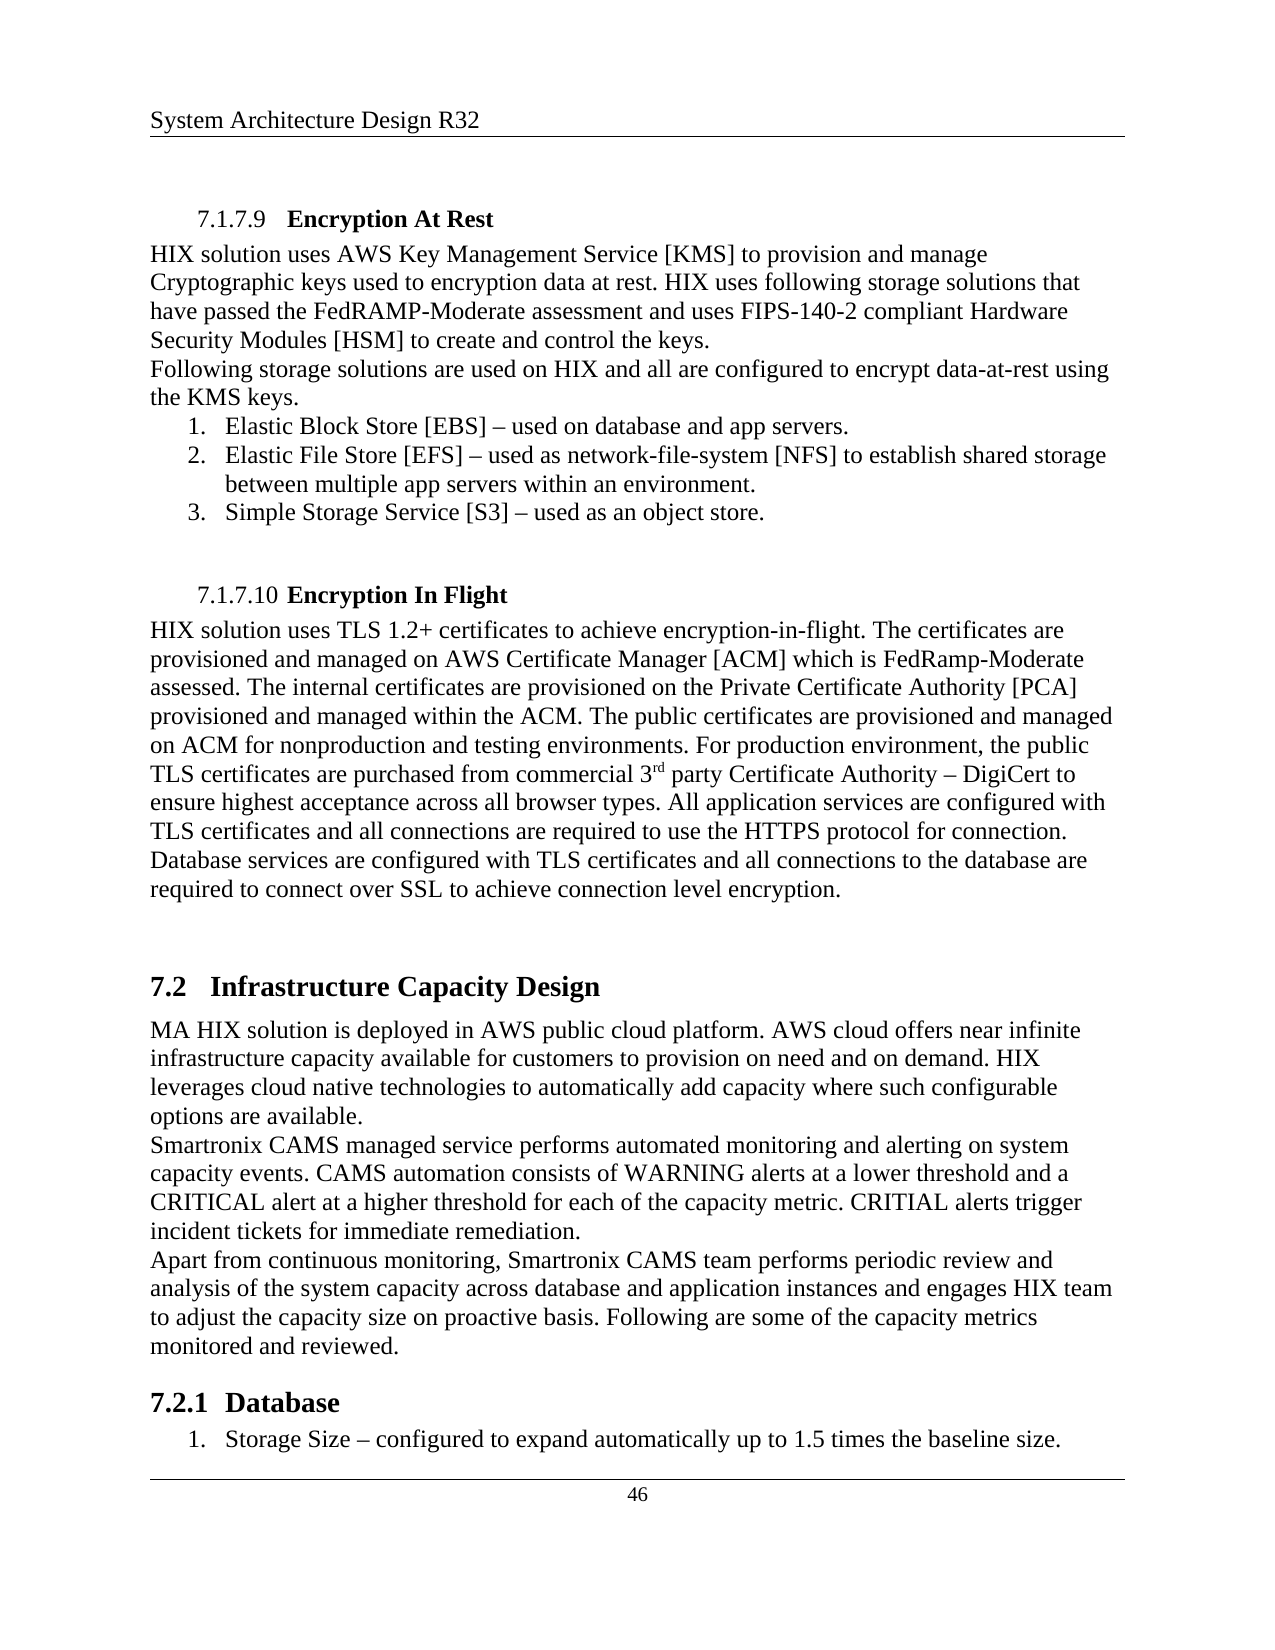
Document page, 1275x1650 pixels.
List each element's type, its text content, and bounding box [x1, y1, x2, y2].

list Simple Storage Service [S3] – used as an object store. [187, 497, 1125, 526]
subtitle Encryption In Flight [197, 580, 1125, 609]
text HIX solution uses TLS 1.2+ certificates to achieve encryption-in-flight. The certificates are provisioned and managed on AWS Certificate Manager [ACM] which is FedRamp-Moderate assessed. The internal certificates are provisioned on the Private Certificate Authority [PCA] provisioned and managed within the ACM. The public certificates are provisioned and managed on ACM for nonproduction and testing environments. For production environment, the public TLS certificates are purchased from commercial 3rd party Certificate Authority – DigiCert to ensure highest acceptance across all browser types. All application services are configured with TLS certificates and all connections are required to use the HTTPS protocol for connection. [150, 615, 1125, 845]
list Storage Size – configured to expand automatically up to 1.5 times the baseline size. [187, 1424, 1125, 1453]
subtitle Encryption At Rest [197, 204, 1125, 232]
text Following storage solutions are used on HIX and all are configured to encrypt data-at-rest using the KMS keys. [150, 354, 1125, 411]
text MA HIX solution is deployed in AWS public cloud platform. AWS cloud offers near infinite infrastructure capacity available for customers to provision on need and on demand. HIX leverages cloud native technologies to automatically add capacity where such configurable options are available. [150, 1015, 1125, 1130]
text Smartronix CAMS managed service performs automated monitoring and alerting on system capacity events. CAMS automation consists of WARNING alerts at a lower threshold and a CRITICAL alert at a higher threshold for each of the capacity metric. CRITIAL alerts trigger incident tickets for immediate remediation. [150, 1130, 1125, 1245]
text Apart from continuous monitoring, Smartronix CAMS team performs periodic review and analysis of the system capacity across database and application instances and engages HIX team to adjust the capacity size on proactive basis. Following are some of the capacity metrics monitored and reviewed. [150, 1245, 1125, 1360]
list Elastic Block Store [EBS] – used on database and app servers. [187, 411, 1125, 440]
text Database services are configured with TLS certificates and all connections to the database are required to connect over SSL to achieve connection level encryption. [150, 845, 1125, 902]
subtitle Infrastructure Capacity Design [150, 969, 1125, 1002]
subtitle Database [150, 1385, 1125, 1418]
list Elastic File Store [EFS] – used as network-file-system [NFS] to establish shared storage between multiple app servers within an environment. [187, 440, 1125, 497]
text HIX solution uses AWS Key Management Service [KMS] to provision and manage Cryptographic keys used to encryption data at rest. HIX uses following storage solutions that have passed the FedRAMP-Moderate assessment and uses FIPS-140-2 compliant Hardware Security Modules [HSM] to create and control the keys. [150, 239, 1125, 354]
